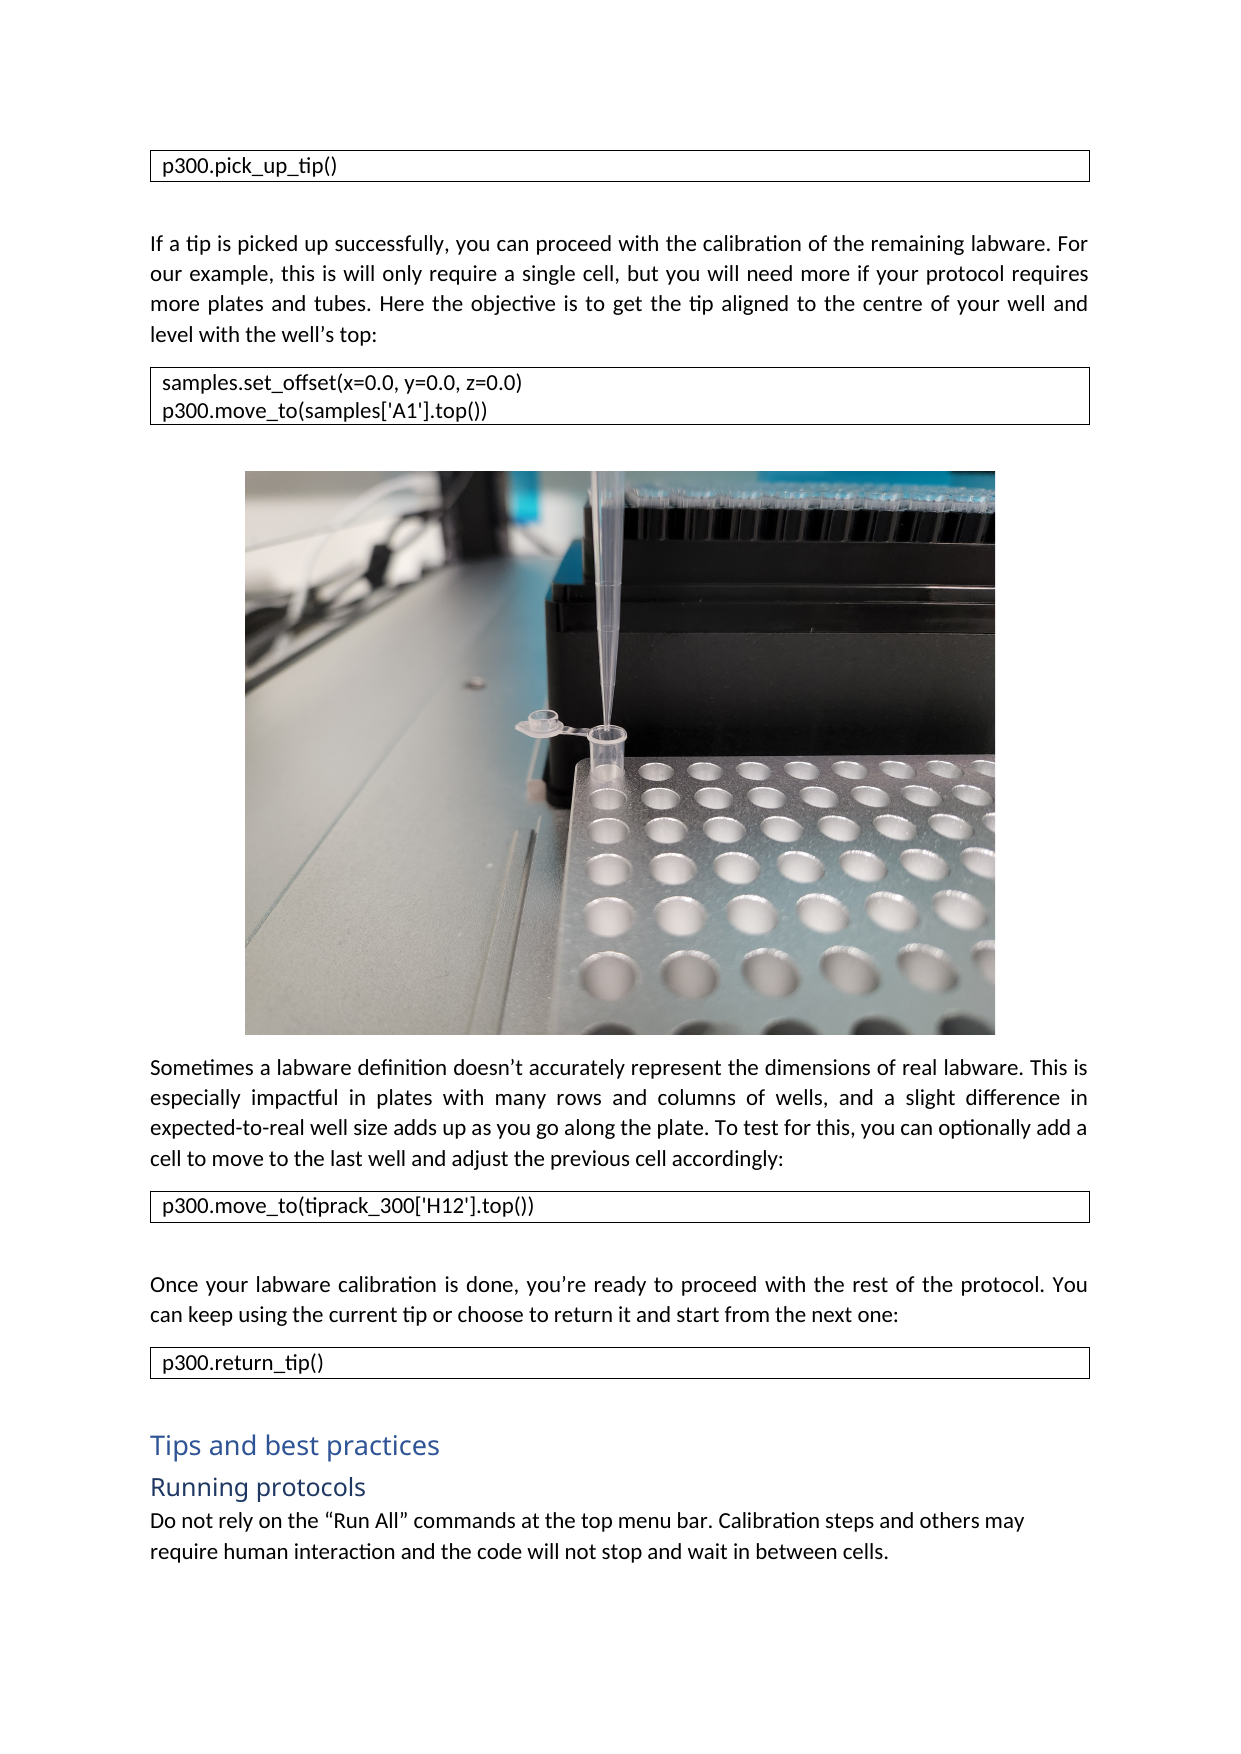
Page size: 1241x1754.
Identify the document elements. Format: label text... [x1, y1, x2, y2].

table_header p300.return_tip() [151, 1348, 1089, 1378]
text If a tip is picked up successfully, you can proceed with the calibration of the remaining labware. For our example, this is will only require a single cell, but you will need more if your protocol requires more plates and tubes. Here the objective is to get the tip aligned to the centre of your well and level with the well’s top: [150, 229, 1090, 348]
text Sometimes a labware definition doesn’t accurately represent the dimensions of real labware. This is especially impactful in plates with many rows and columns of wells, and a slight difference in expected-to-real well size adds up as you go along the plate. To test for this, you can optionally add a cell to move to the last well and adjust the previous cell accordingly: [150, 1053, 1090, 1172]
text Once your labware calibration is done, you’re ready to proceed with the rest of the protocol. You can keep using the current tip or choose to return it and start from the next one: [150, 1270, 1090, 1328]
table_header samples.set_offset(x=0.0, y=0.0, z=0.0) p300.move_to(samples['A1'].top()) [151, 368, 1089, 424]
table_header p300.pick_up_tip() [151, 151, 1089, 181]
table_header p300.move_to(tiprack_300['H12'].top()) [151, 1192, 1089, 1222]
subtitle Tips and best practices [150, 1426, 1090, 1463]
text Do not rely on the “Run All” commands at the top menu bar. Calibration steps and others may require human interaction and the code will not stop and wait in between cells. [150, 1507, 1090, 1565]
subtitle Running protocols [150, 1470, 1090, 1504]
